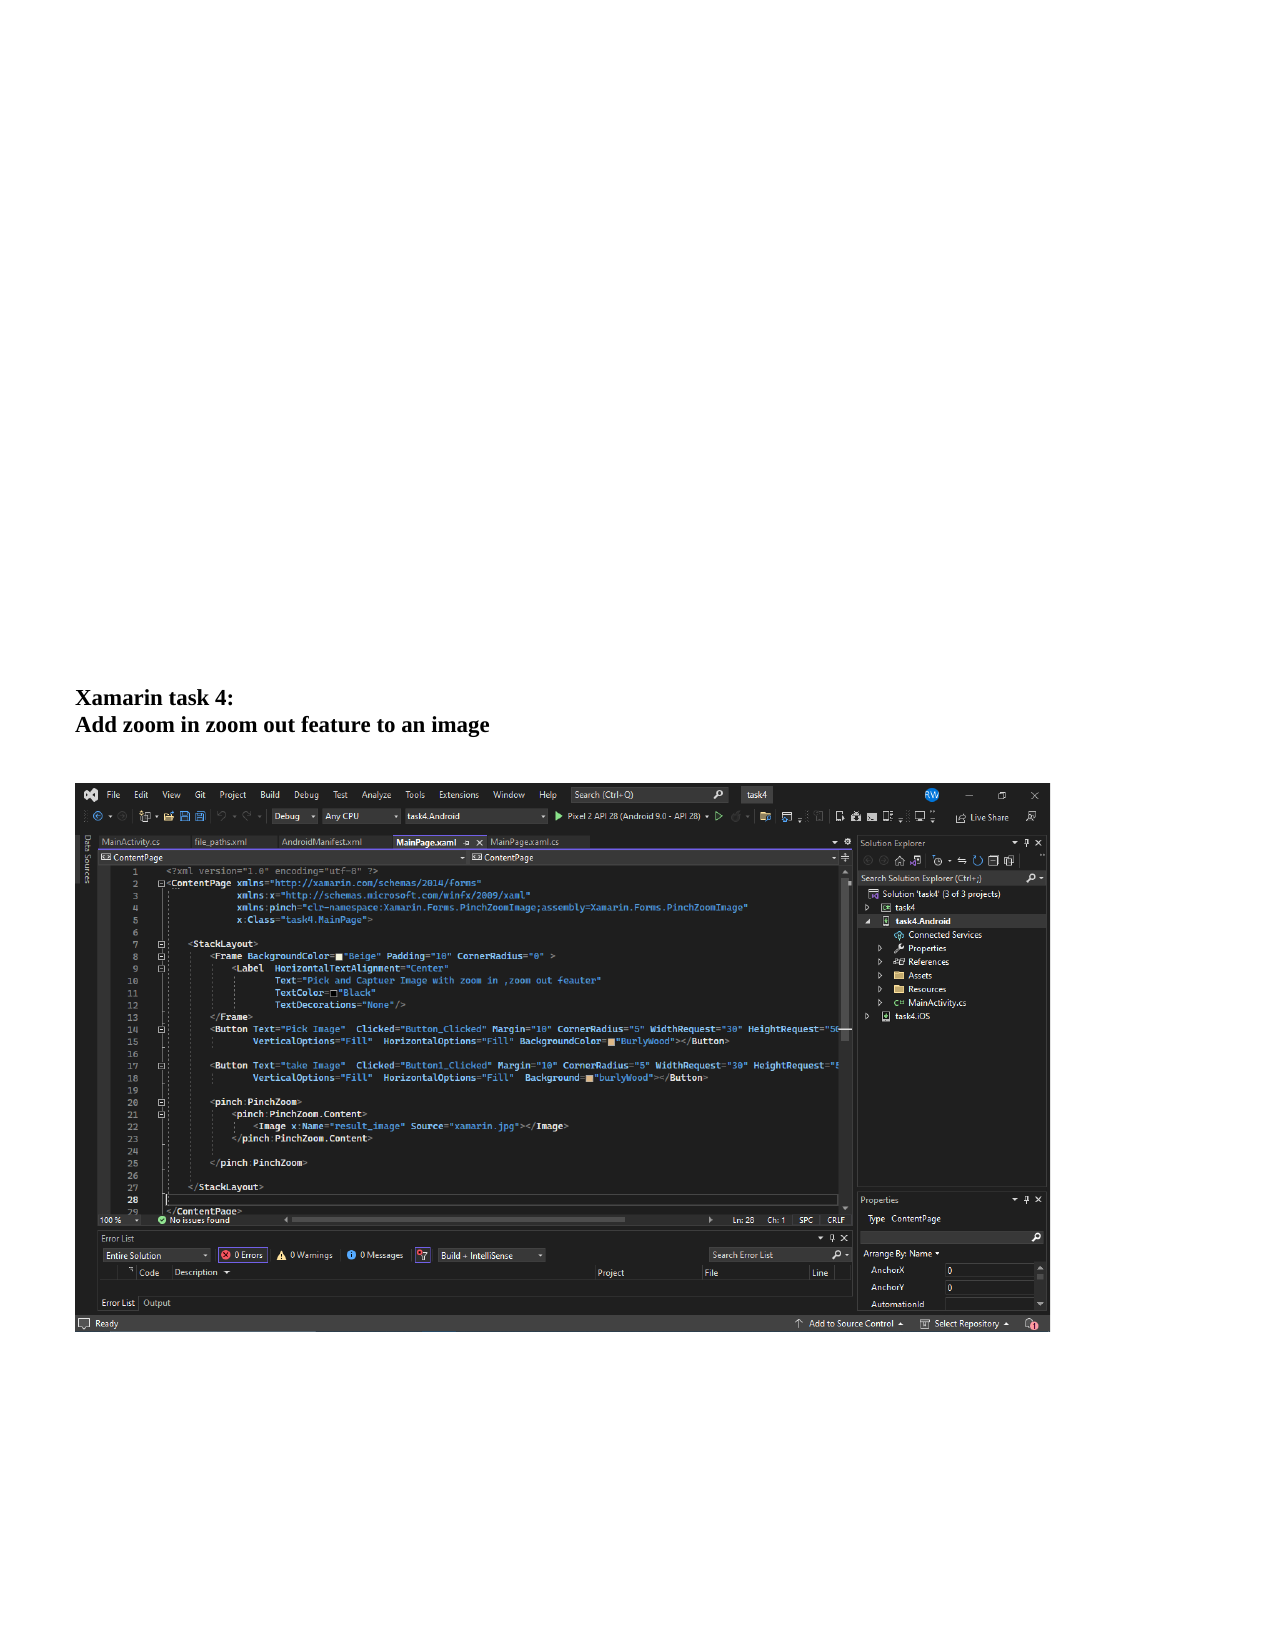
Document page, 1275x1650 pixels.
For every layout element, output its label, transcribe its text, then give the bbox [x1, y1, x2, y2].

picture [75, 783, 1050, 1332]
text Add zoom in zoom out feature to an image [75, 711, 1200, 737]
text Xamarin task 4: [75, 684, 1200, 711]
